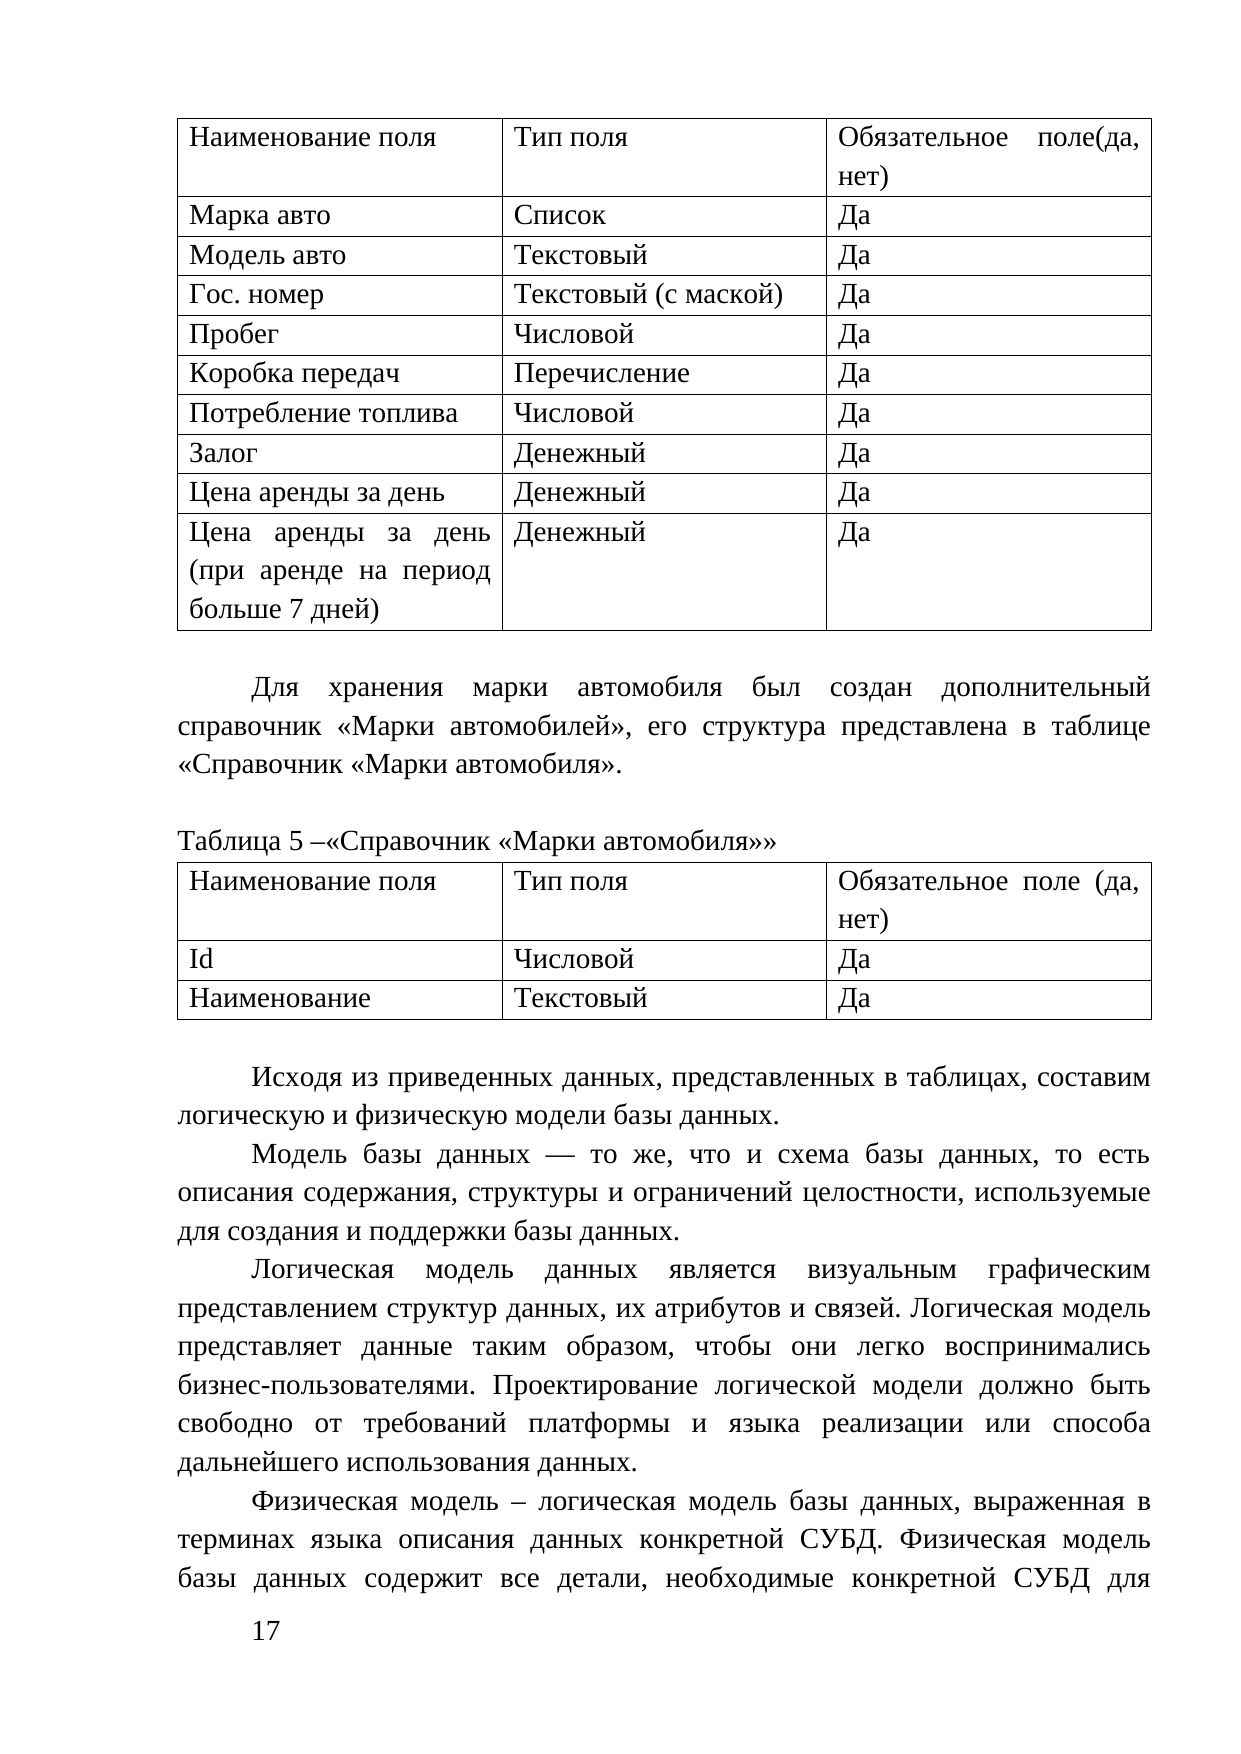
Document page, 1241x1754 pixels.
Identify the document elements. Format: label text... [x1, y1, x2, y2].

table_cell Числовой [503, 316, 826, 354]
table_cell Текстовый [503, 237, 826, 275]
table_cell Да [827, 316, 1151, 354]
table_cell Модель авто [178, 237, 502, 275]
table_cell Список [503, 197, 826, 236]
table_header Наименование поля [178, 119, 502, 196]
table_cell Денежный [503, 435, 826, 473]
table_cell Да [827, 981, 1151, 1019]
table_header Наименование поля [178, 863, 502, 940]
table_cell Числовой [503, 395, 826, 434]
text Исходя из приведенных данных, представленных в таблицах, составим логическую и физическую модели базы данных. [177, 1059, 1152, 1131]
text Таблица 5 –«Справочник «Марки автомобиля»» [162, 823, 1152, 857]
text Для хранения марки автомобиля был создан дополнительный справочник «Марки автомобилей», его структура представлена в таблице «Справочник «Марки автомобиля». [177, 669, 1152, 780]
table_cell Да [827, 514, 1151, 629]
table_cell Денежный [503, 514, 826, 629]
table_cell Да [827, 356, 1151, 394]
table_cell Коробка передач [178, 356, 502, 394]
text Логическая модель данных является визуальным графическим представлением структур данных, их атрибутов и связей. Логическая модель представляет данные таким образом, чтобы они легко воспринимались бизнес-пользователями. Проектирование логической модели должно быть свободно от требований платформы и языка реализации или способа дальнейшего использования данных. [177, 1251, 1152, 1478]
table_cell Потребление топлива [178, 395, 502, 434]
table_cell Цена аренды за день (при аренде на период больше 7 дней) [178, 514, 502, 629]
text Модель базы данных — то же, что и схема базы данных, то есть описания содержания, структуры и ограничений целостности, используемые для создания и поддержки базы данных. [177, 1136, 1152, 1246]
table_header Тип поля [503, 863, 826, 940]
table_header Обязательное поле (да, нет) [827, 863, 1151, 940]
table_header Тип поля [503, 119, 826, 196]
table_cell Цена аренды за день [178, 474, 502, 513]
table_cell Марка авто [178, 197, 502, 236]
table_cell Перечисление [503, 356, 826, 394]
table_cell Денежный [503, 474, 826, 513]
table_cell Наименование [178, 981, 502, 1019]
table_cell Да [827, 435, 1151, 473]
table_header Обязательное поле(да, нет) [827, 119, 1151, 196]
table_cell Числовой [503, 941, 826, 979]
table_cell Id [178, 941, 502, 979]
table_cell Да [827, 941, 1151, 979]
table_cell Да [827, 276, 1151, 315]
table_cell Да [827, 197, 1151, 236]
table_cell Текстовый [503, 981, 826, 1019]
table_cell Гос. номер [178, 276, 502, 315]
table_cell Пробег [178, 316, 502, 354]
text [177, 1483, 1152, 1593]
table_cell Да [827, 237, 1151, 275]
table_cell Да [827, 474, 1151, 513]
table_cell Да [827, 395, 1151, 434]
table_cell Залог [178, 435, 502, 473]
table_cell Текстовый (с маской) [503, 276, 826, 315]
